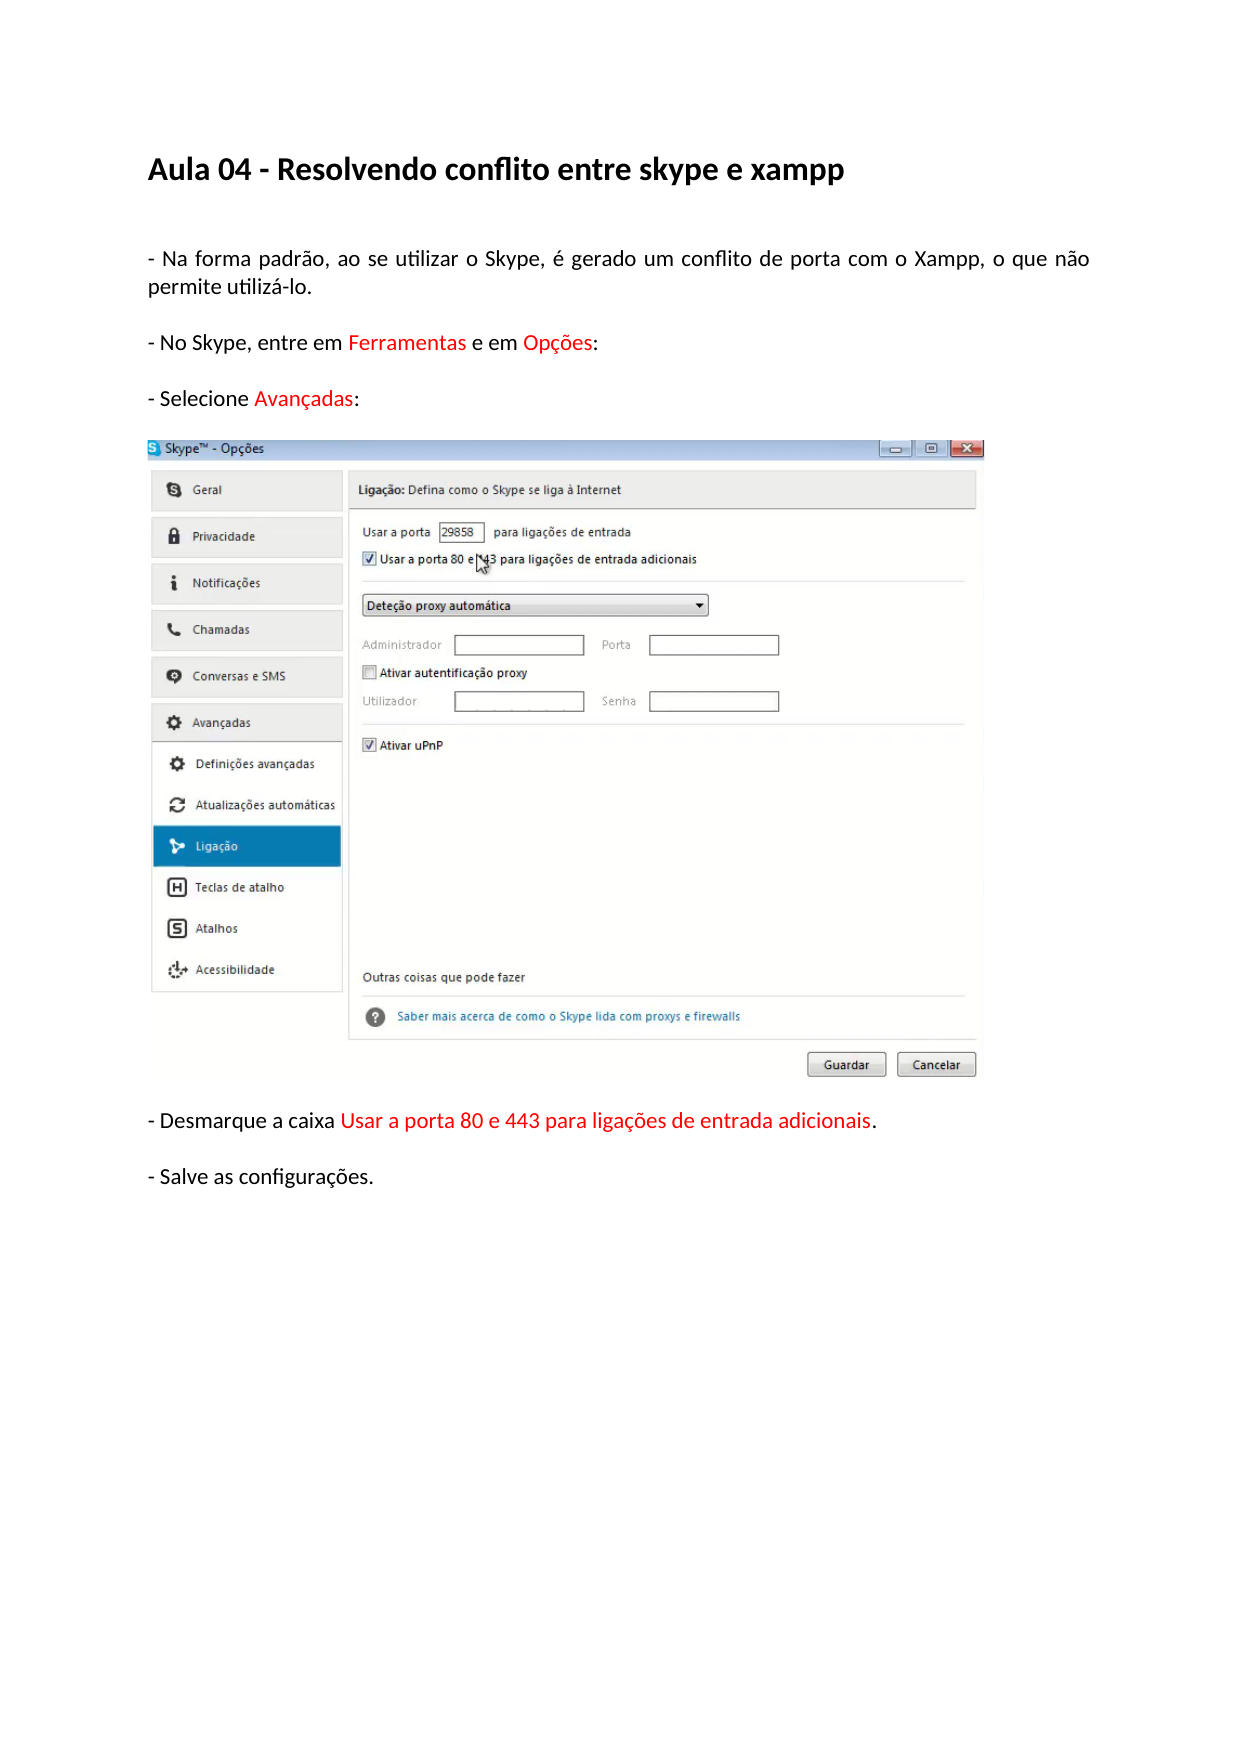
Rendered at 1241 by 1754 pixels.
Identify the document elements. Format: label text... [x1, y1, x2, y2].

text - No Skype, entre em Ferramentas e em Opções: [148, 328, 1092, 357]
text - Na forma padrão, ao se utilizar o Skype, é gerado um conflito de porta com o Xampp, o que não permite utilizá-lo. [148, 244, 1092, 301]
text - Desmarque a caixa Usar a porta 80 e 443 para ligações de entrada adicionais. [148, 1106, 1092, 1134]
text - Salve as configurações. [148, 1162, 1092, 1190]
picture [147, 440, 985, 1079]
subtitle Aula 04 - Resolvendo conflito entre skype e xampp [148, 148, 1092, 188]
text - Selecione Avançadas: [148, 384, 1092, 413]
picture [147, 440, 156, 451]
